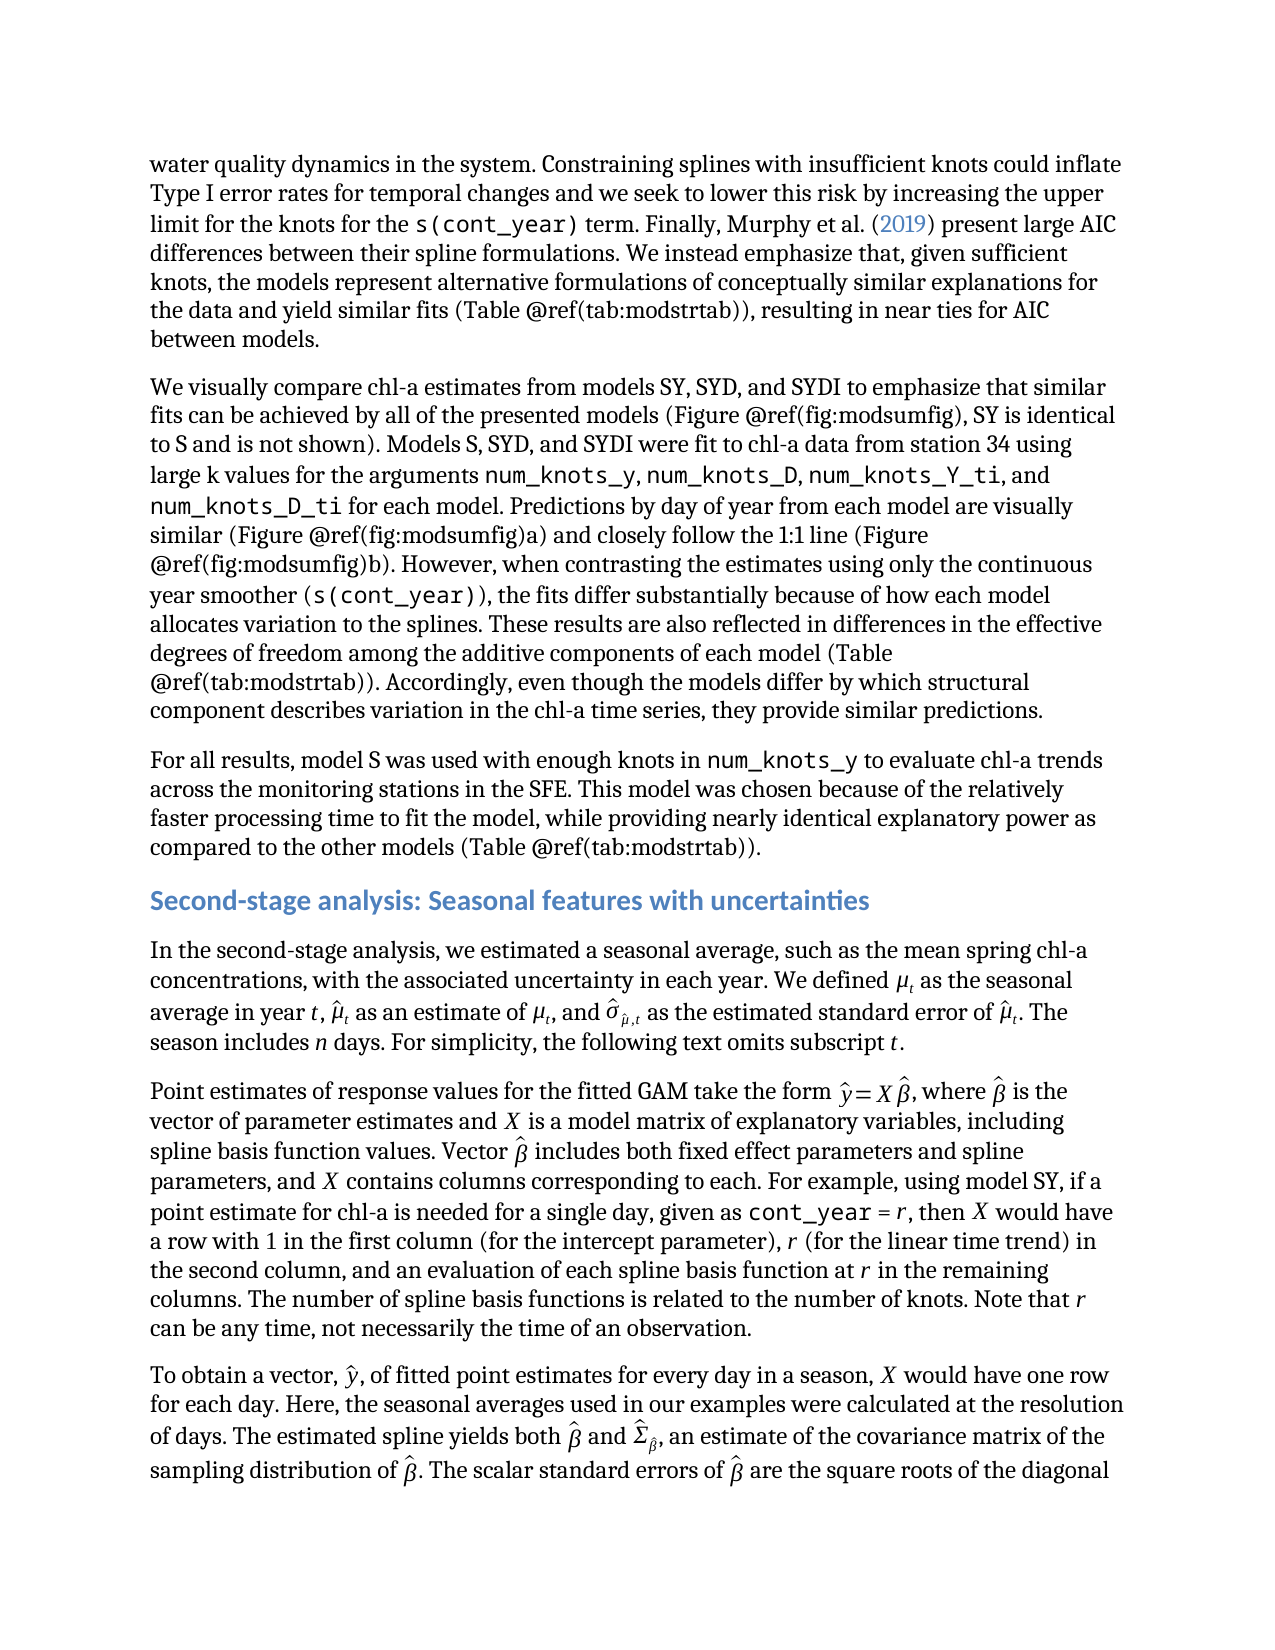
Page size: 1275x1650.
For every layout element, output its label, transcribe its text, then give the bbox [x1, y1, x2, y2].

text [150, 150, 1125, 354]
subtitle Second-stage analysis: Seasonal features with uncertainties [150, 882, 1125, 918]
text For all results, model S was used with enough knots in num_knots_y to evaluate chl-a trends across the monitoring stations in the SFE. This model was chosen because of the relatively faster processing time to fit the model, while providing nearly identical explanatory power as compared to the other models (Table @ref(tab:modstrtab)). [150, 744, 1125, 861]
text We visually compare chl-a estimates from models SY, SYD, and SYDI to emphasize that similar fits can be achieved by all of the presented models (Figure @ref(fig:modsumfig), SY is identical to S and is not shown). Models S, SYD, and SYDI were fit to chl-a data from station 34 using large k values for the arguments num_knots_y, num_knots_D, num_knots_Y_ti, and num_knots_D_ti for each model. Predictions by day of year from each model are visually similar (Figure @ref(fig:modsumfig)a) and closely follow the 1:1 line (Figure @ref(fig:modsumfig)b). However, when contrasting the estimates using only the continuous year smoother (s(cont_year)), the fits differ substantially because of how each model allocates variation to the splines. These results are also reflected in differences in the effective degrees of freedom among the additive components of each model (Table @ref(tab:modstrtab)). Accordingly, even though the models differ by which structural component describes variation in the chl-a time series, they provide similar predictions. [150, 372, 1125, 725]
text Point estimates of response values for the fitted GAM take the form , where is the vector of parameter estimates and is a model matrix of explanatory variables, including spline basis function values. Vector includes both fixed effect parameters and spline parameters, and contains columns corresponding to each. For example, using model SY, if a point estimate for chl-a is needed for a single day, given as cont_year = , then would have a row with in the first column (for the intercept parameter), (for the linear time trend) in the second column, and an evaluation of each spline basis function at in the remaining columns. The number of spline basis functions is related to the number of knots. Note that can be any time, not necessarily the time of an observation. [150, 1075, 1125, 1342]
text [150, 1361, 1125, 1486]
text In the second-stage analysis, we estimated a seasonal average, such as the mean spring chl-a concentrations, with the associated uncertainty in each year. We defined as the seasonal average in year , as an estimate of , and as the estimated standard error of . The season includes days. For simplicity, the following text omits subscript . [150, 936, 1125, 1057]
